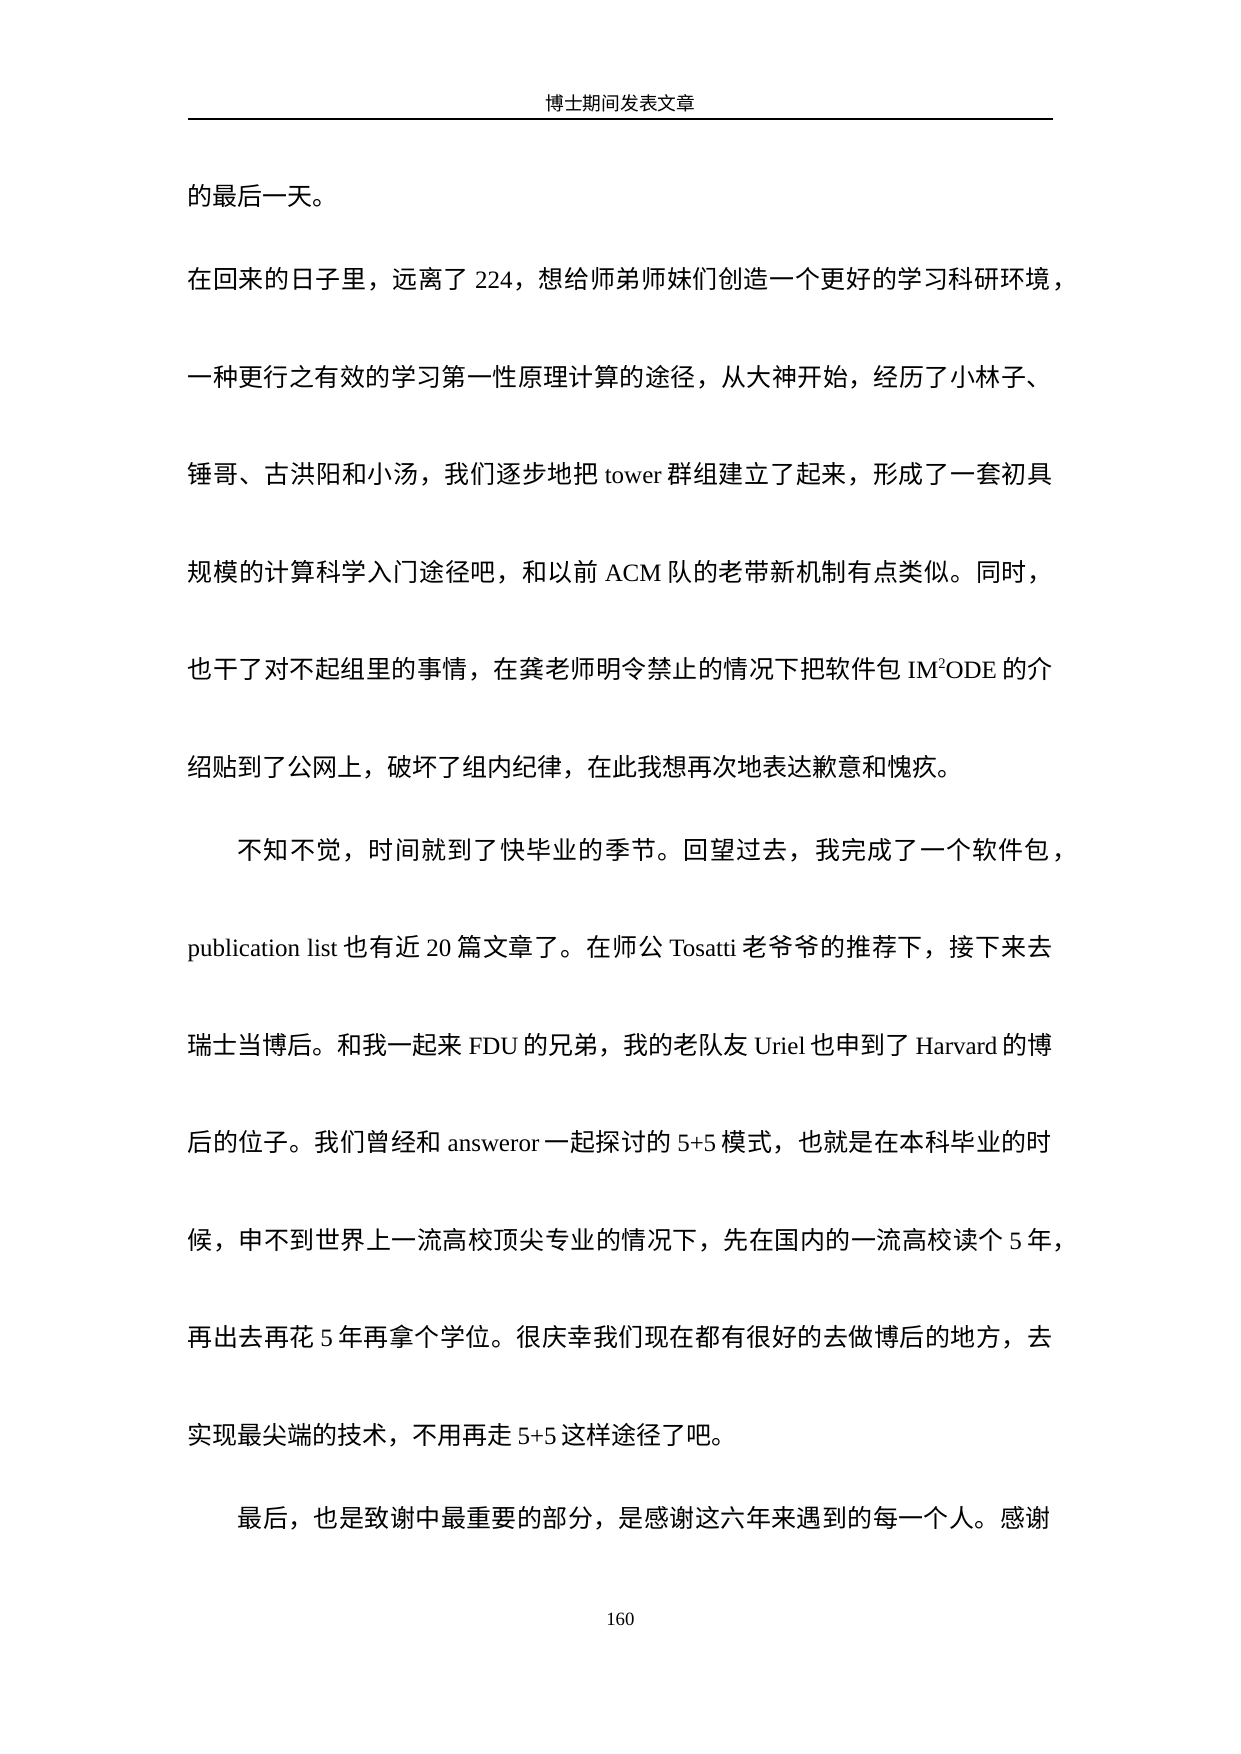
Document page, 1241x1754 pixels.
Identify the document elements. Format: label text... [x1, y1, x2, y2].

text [187, 1484, 1053, 1549]
text 不知不觉，时间就到了快毕业的季节。回望过去，我完成了一个软件包，publication list也有近20篇文章了。在师公Tosatti老爷爷的推荐下，接下来去瑞士当博后。和我一起来FDU的兄弟，我的老队友Uriel也申到了Harvard的博后的位子。我们曾经和answeror一起探讨的5+5模式，也就是在本科毕业的时候，申不到世界上一流高校顶尖专业的情况下，先在国内的一流高校读个5年，再出去再花5年再拿个学位。很庆幸我们现在都有很好的去做博后的地方，去实现最尖端的技术，不用再走5+5这样途径了吧。 [187, 816, 1053, 1466]
text 在回来的日子里，远离了224，想给师弟师妹们创造一个更好的学习科研环境，一种更行之有效的学习第一性原理计算的途径，从大神开始，经历了小林子、锤哥、古洪阳和小汤，我们逐步地把tower群组建立了起来，形成了一套初具规模的计算科学入门途径吧，和以前ACM队的老带新机制有点类似。同时，也干了对不起组里的事情，在龚老师明令禁止的情况下把软件包IM2ODE的介绍贴到了公网上，破坏了组内纪律，在此我想再次地表达歉意和愧疚。 [187, 245, 1053, 798]
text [187, 162, 1053, 227]
